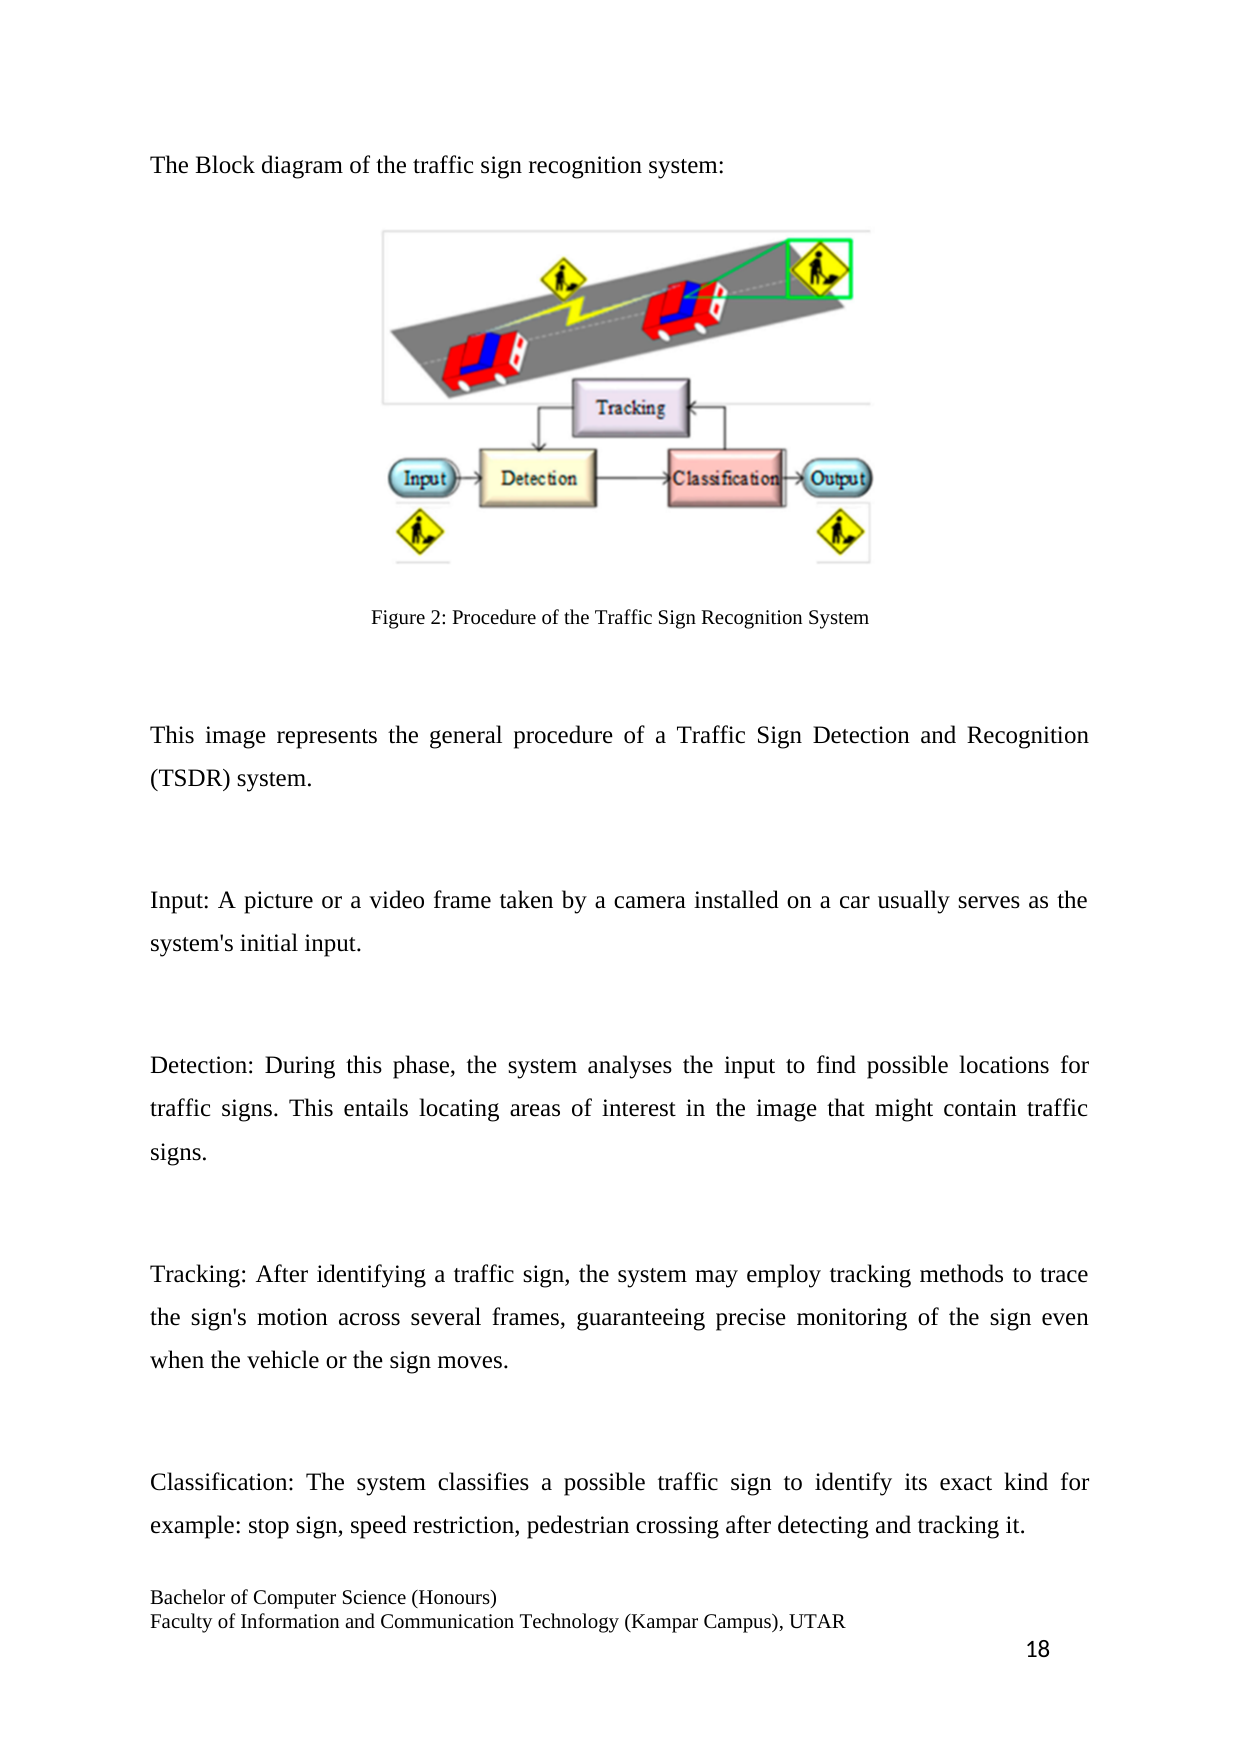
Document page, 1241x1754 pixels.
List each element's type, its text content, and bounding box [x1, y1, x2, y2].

text The Block diagram of the traffic sign recognition system: [150, 150, 1090, 179]
text Input: A picture or a video frame taken by a camera installed on a car usually serves as the system's initial input. [150, 885, 1090, 957]
text Tracking: After identifying a traffic sign, the system may employ tracking methods to trace the sign's motion across several frames, guaranteeing precise monitoring of the sign even when the vehicle or the sign moves. [150, 1259, 1090, 1374]
text Figure 2: Procedure of the Traffic Sign Recognition System [150, 605, 1090, 629]
text Classification: The system classifies a possible traffic sign to identify its exact kind for example: stop sign, speed restriction, pedestrian crossing after detecting and tracking it. [150, 1467, 1090, 1539]
picture [325, 209, 916, 573]
text This image represents the general procedure of a Traffic Sign Detection and Recognition (TSDR) system. [150, 720, 1090, 792]
text Detection: During this phase, the system analyses the input to find possible locations for traffic signs. This entails locating areas of interest in the image that might contain traffic signs. [150, 1050, 1090, 1165]
